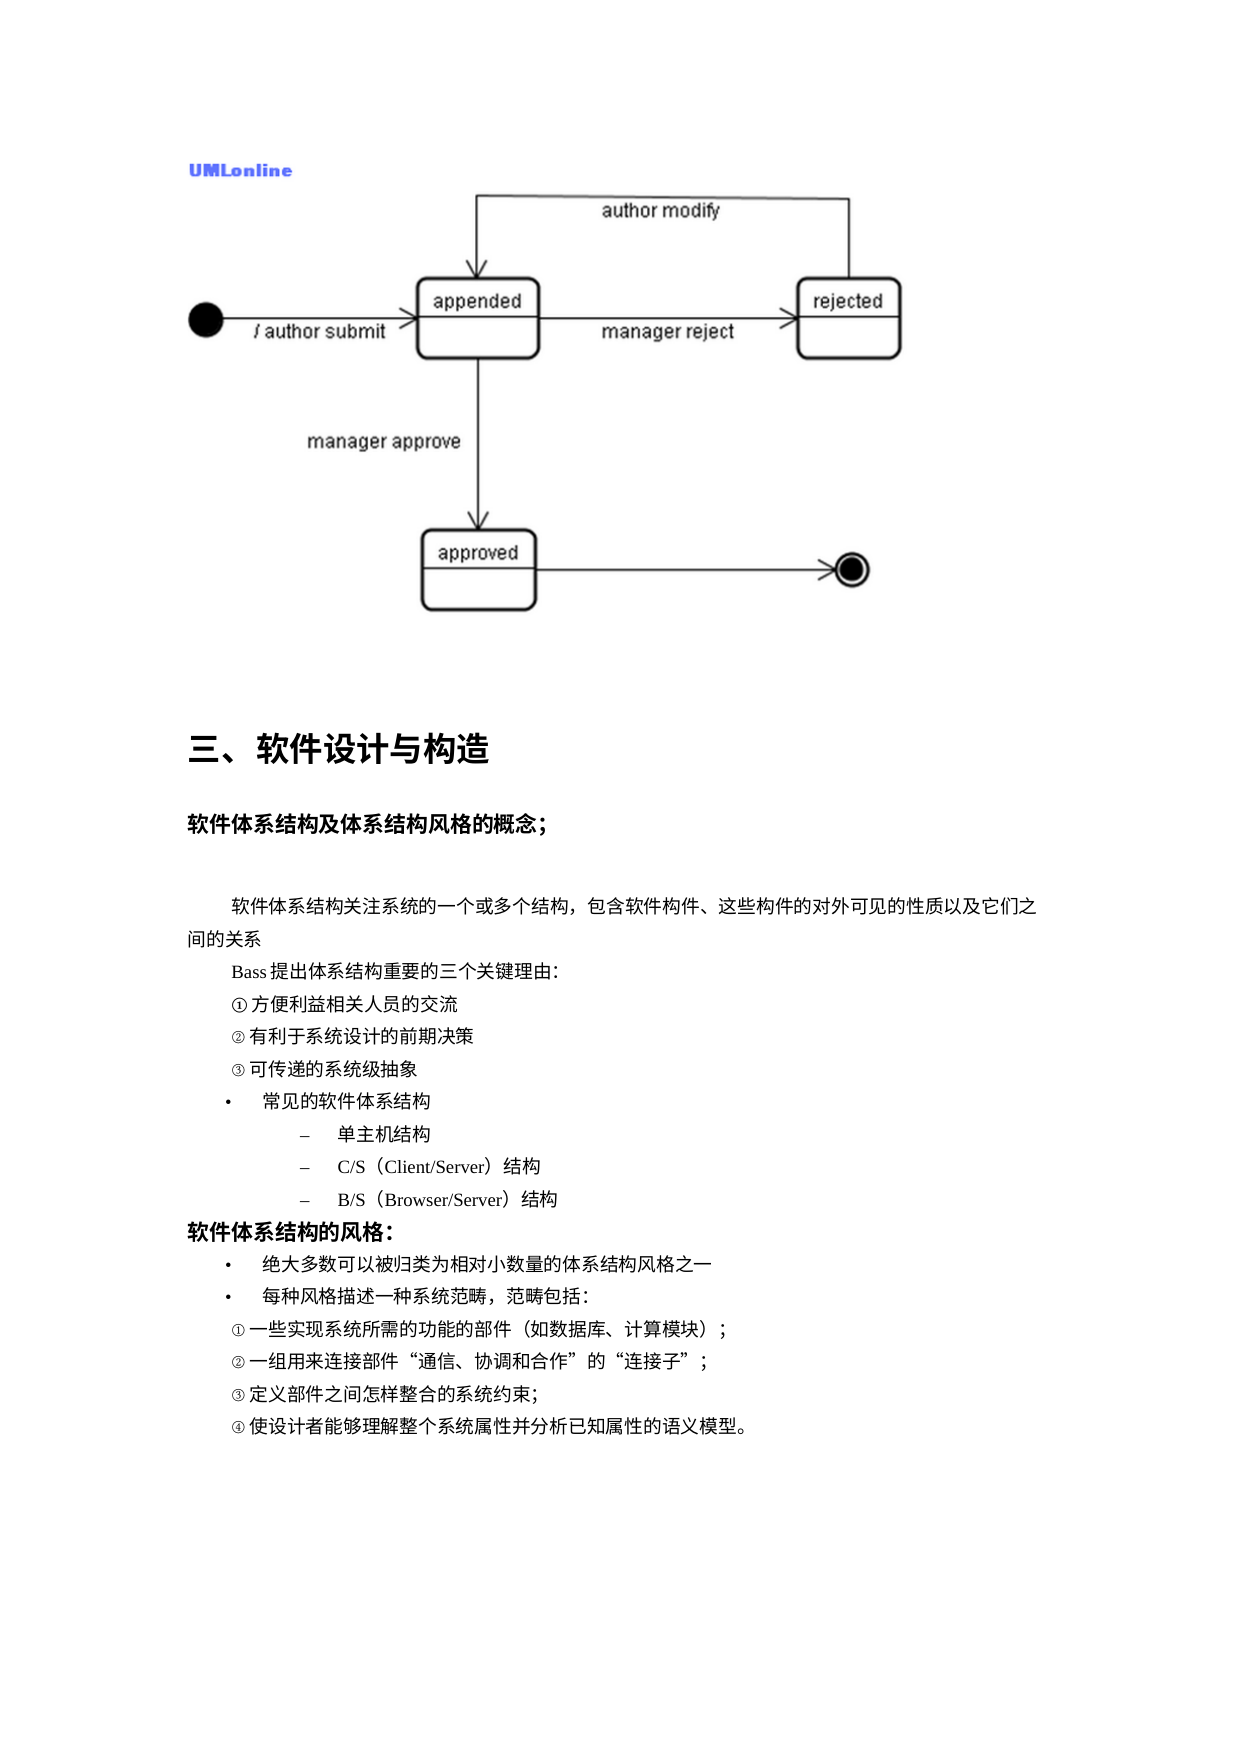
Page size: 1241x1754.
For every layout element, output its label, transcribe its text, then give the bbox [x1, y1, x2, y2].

text ①一些实现系统所需的功能的部件（如数据库、计算模块）； [187, 1312, 1053, 1344]
subtitle 软件体系结构及体系结构风格的概念； [187, 807, 1053, 839]
text ②有利于系统设计的前期决策 [187, 1019, 1053, 1052]
text Bass提出体系结构重要的三个关键理由： [187, 954, 1053, 987]
list 单主机结构 [300, 1117, 1053, 1149]
list 常见的软件体系结构 [225, 1084, 1053, 1117]
text 软件体系结构关注系统的一个或多个结构，包含软件构件、这些构件的对外可见的性质以及它们之间的关系 [187, 889, 1053, 954]
text ③可传递的系统级抽象 [187, 1052, 1053, 1084]
text ③定义部件之间怎样整合的系统约束； [187, 1377, 1053, 1409]
text ②一组用来连接部件“通信、协调和合作”的“连接子”； [187, 1344, 1053, 1377]
text 软件体系结构的风格： [187, 1214, 1053, 1247]
list 每种风格描述一种系统范畴，范畴包括： [225, 1279, 1053, 1312]
picture [187, 162, 917, 624]
list B/S（Browser/Server）结构 [300, 1182, 1053, 1214]
list 绝大多数可以被归类为相对小数量的体系结构风格之一 [225, 1247, 1053, 1279]
text ④使设计者能够理解整个系统属性并分析已知属性的语义模型。 [187, 1409, 1053, 1442]
text ①方便利益相关人员的交流 [187, 987, 1053, 1019]
list C/S（Client/Server）结构 [300, 1149, 1053, 1182]
list 软件设计与构造 [187, 714, 1053, 779]
